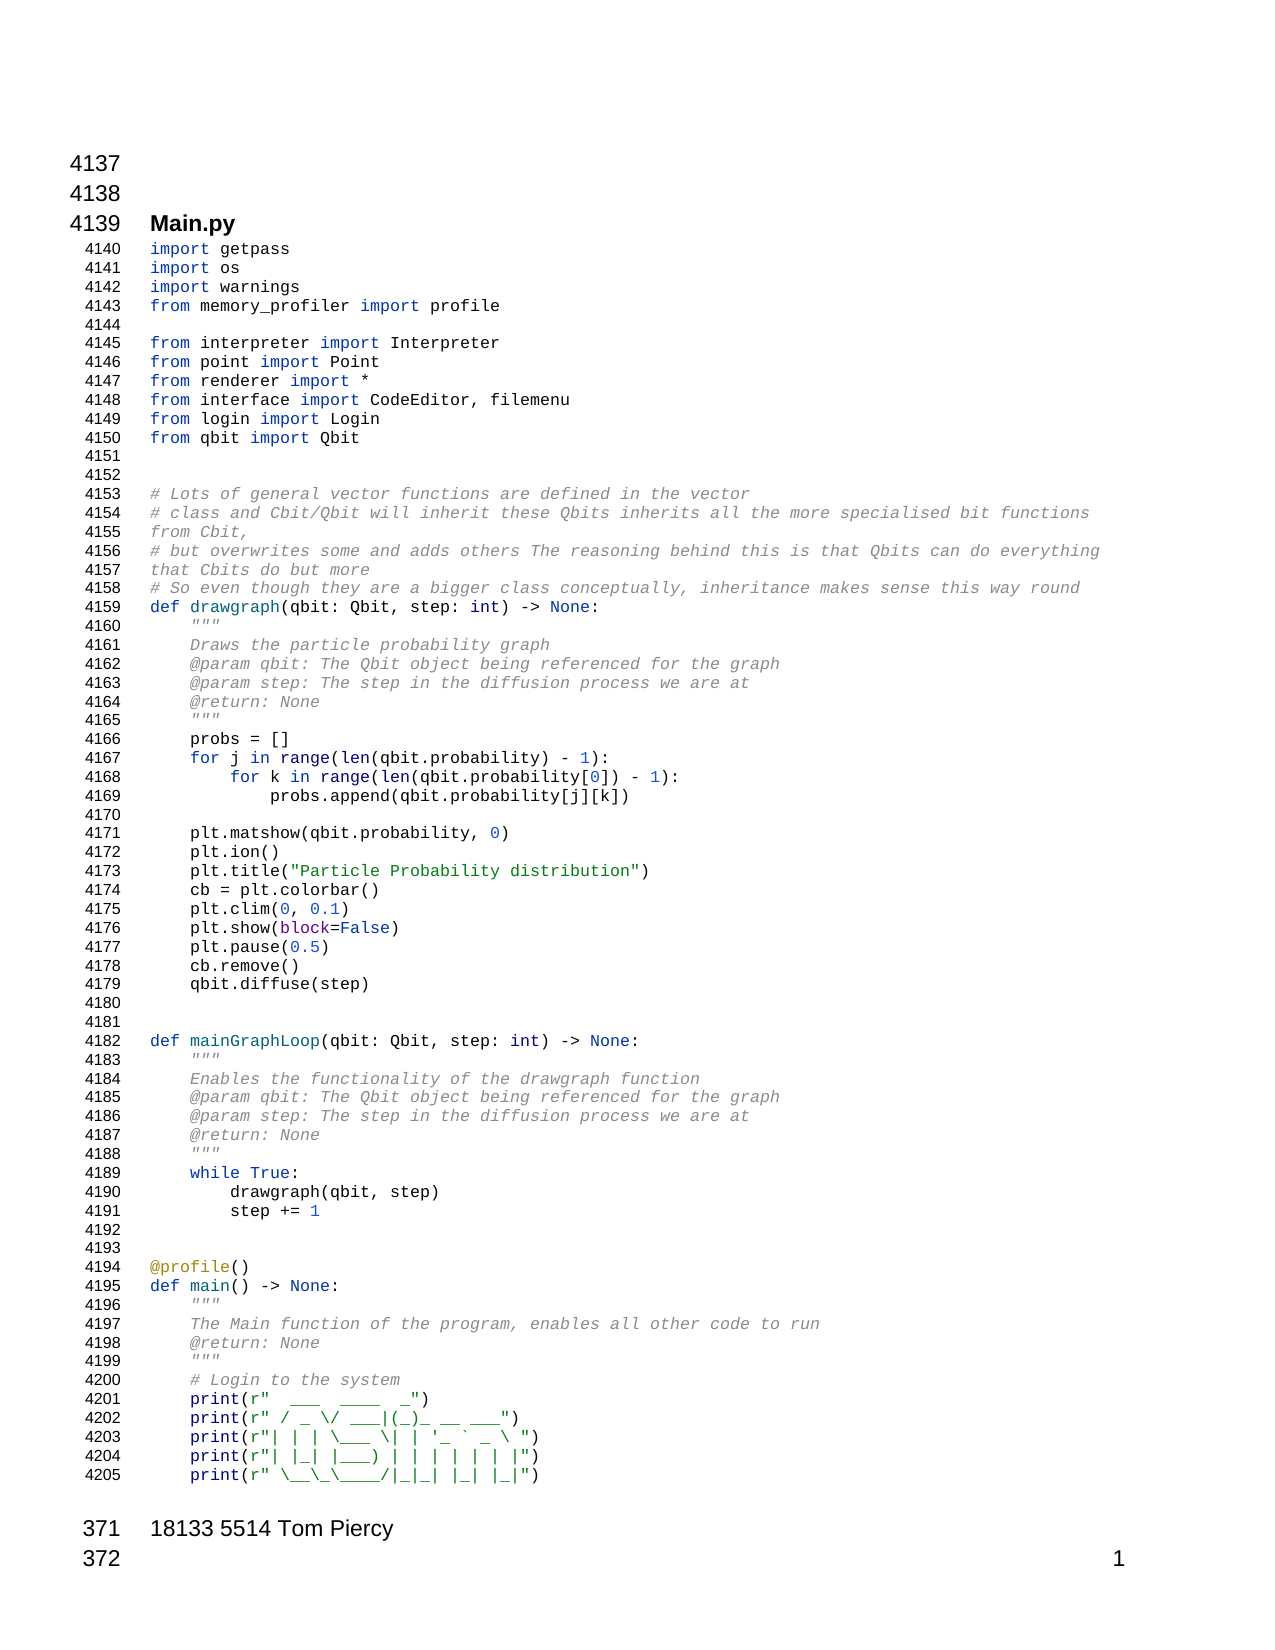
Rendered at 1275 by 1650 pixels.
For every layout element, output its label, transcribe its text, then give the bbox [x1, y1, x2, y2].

text Main.py [150, 210, 1125, 237]
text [150, 241, 1125, 1485]
picture [193, 1037, 199, 1046]
picture [193, 1282, 199, 1291]
